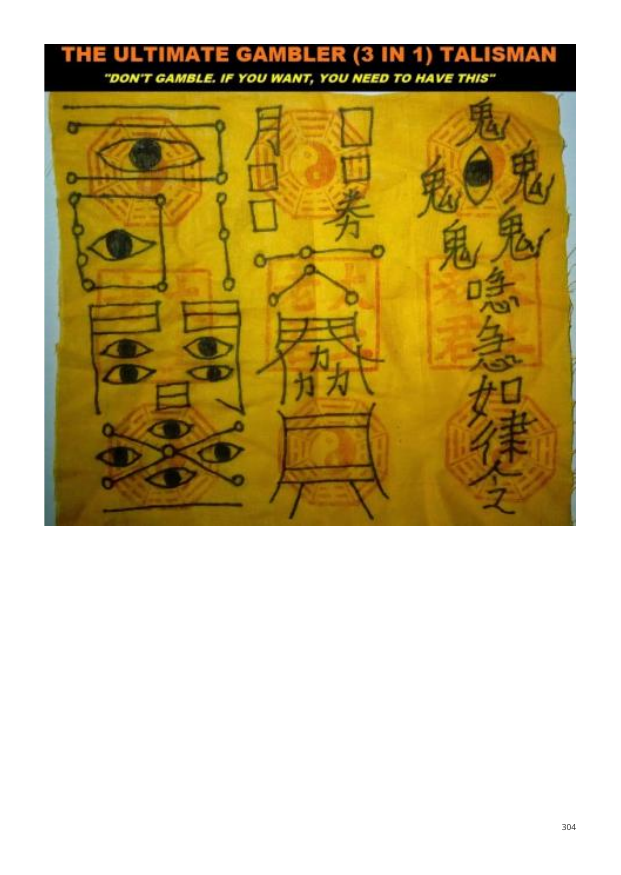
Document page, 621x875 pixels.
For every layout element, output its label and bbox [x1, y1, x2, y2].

picture [44, 44, 576, 526]
